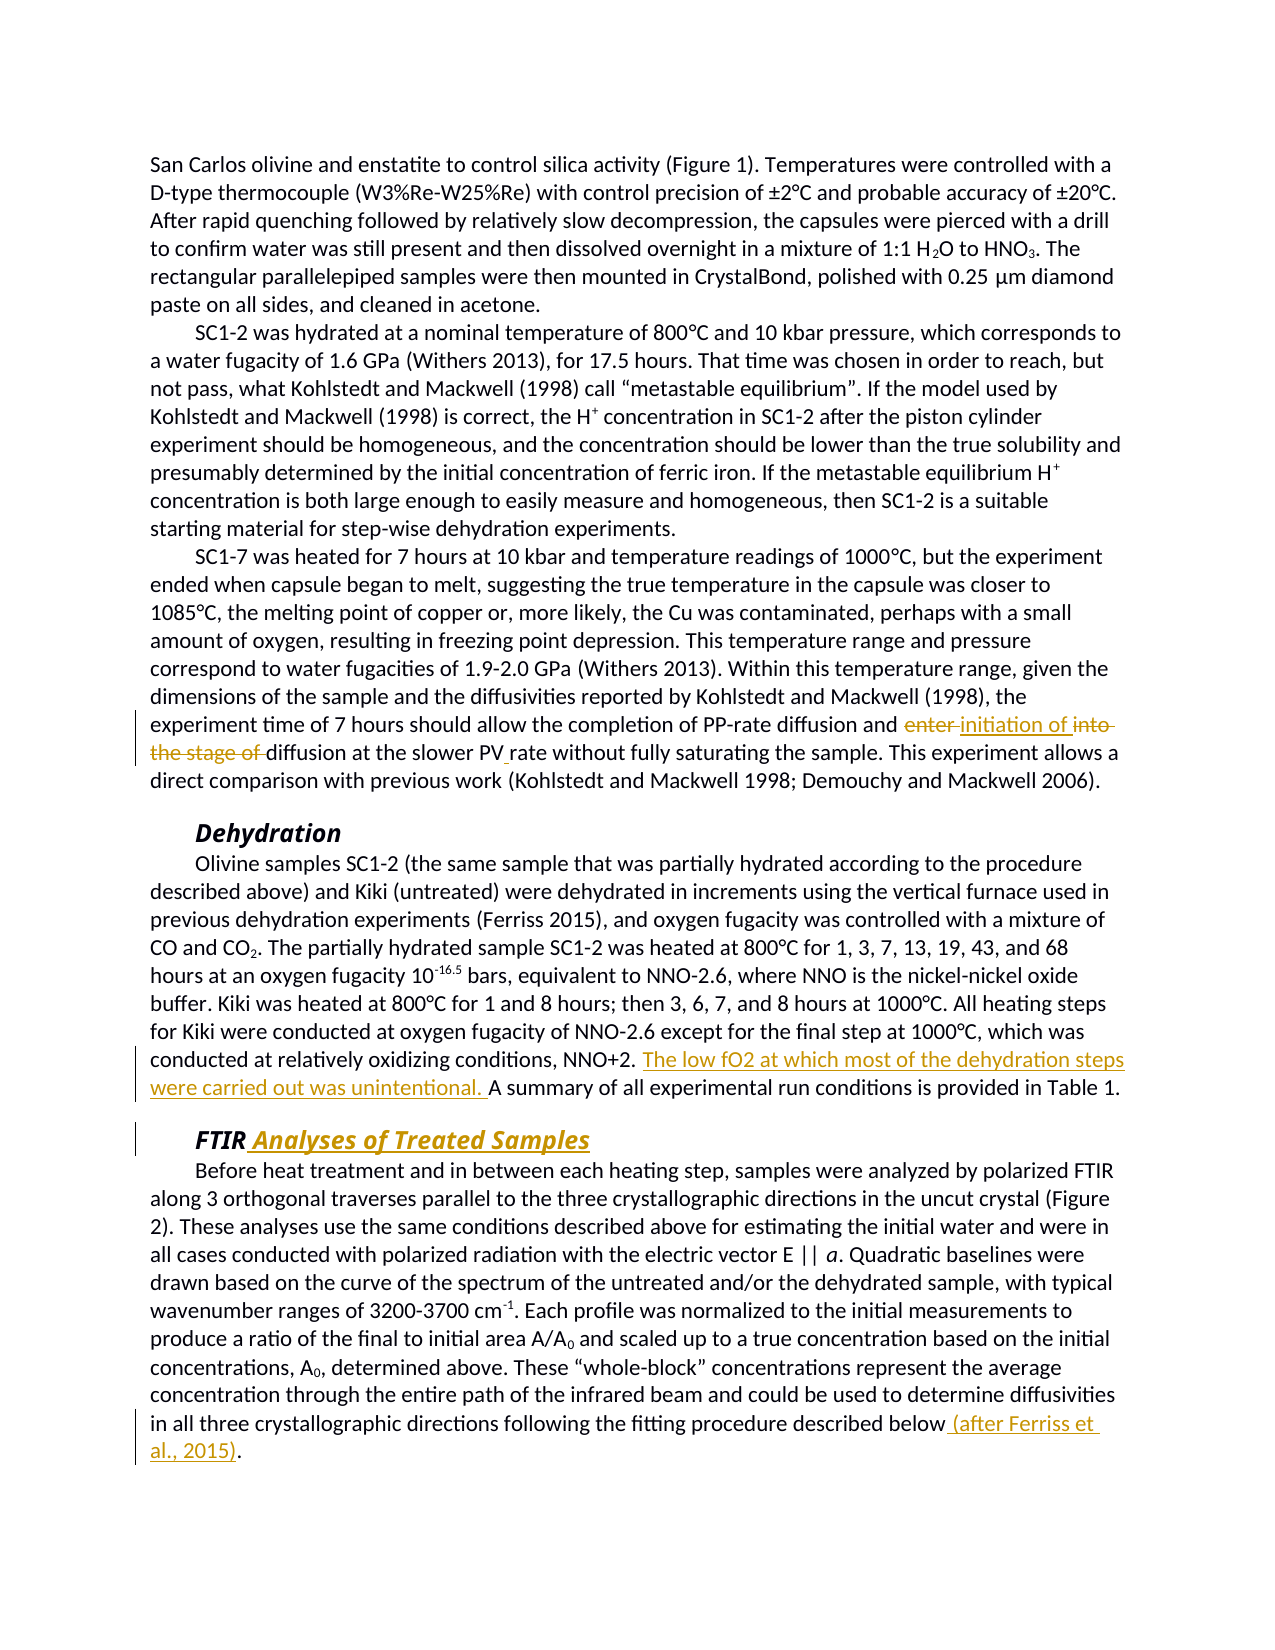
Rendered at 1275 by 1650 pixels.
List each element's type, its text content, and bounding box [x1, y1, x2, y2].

text Olivine samples SC1-2 (the same sample that was partially hydrated according to the procedure described above) and Kiki (untreated) were dehydrated in increments using the vertical furnace used in previous dehydration experiments (Ferriss 2015), and oxygen fugacity was controlled with a mixture of CO and CO2. The partially hydrated sample SC1-2 was heated at 800°C for 1, 3, 7, 13, 19, 43, and 68 hours at an oxygen fugacity 10-16.5 bars, equivalent to NNO-2.6, where NNO is the nickel-nickel oxide buffer. Kiki was heated at 800°C for 1 and 8 hours; then 3, 6, 7, and 8 hours at 1000°C. All heating steps for Kiki were conducted at oxygen fugacity of NNO-2.6 except for the final step at 1000°C, which was conducted at relatively oxidizing conditions, NNO+2. A summary of all experimental run conditions is provided in Table 1. [150, 849, 1125, 1102]
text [150, 150, 1125, 318]
text SC1-2 was hydrated at a nominal temperature of 800°C and 10 kbar pressure, which corresponds to a water fugacity of 1.6 GPa (Withers 2013), for 17.5 hours. That time was chosen in order to reach, but not pass, what Kohlstedt and Mackwell (1998) call “metastable equilibrium”. If the model used by Kohlstedt and Mackwell (1998) is correct, the H+ concentration in SC1-2 after the piston cylinder experiment should be homogeneous, and the concentration should be lower than the true solubility and presumably determined by the initial concentration of ferric iron. If the metastable equilibrium H+ concentration is both large enough to easily measure and homogeneous, then SC1-2 is a suitable starting material for step-wise dehydration experiments. [150, 318, 1125, 542]
text Before heat treatment and in between each heating step, samples were analyzed by polarized FTIR along 3 orthogonal traverses parallel to the three crystallographic directions in the uncut crystal (Figure 2). These analyses use the same conditions described above for estimating the initial water and were in all cases conducted with polarized radiation with the electric vector E || a. Quadratic baselines were drawn based on the curve of the spectrum of the untreated and/or the dehydrated sample, with typical wavenumber ranges of 3200-3700 cm-1. Each profile was normalized to the initial measurements to produce a ratio of the final to initial area A/A0 and scaled up to a true concentration based on the initial concentrations, A0, determined above. These “whole-block” concentrations represent the average concentration through the entire path of the infrared beam and could be used to determine diffusivities in all three crystallographic directions following the fitting procedure described below. [150, 1156, 1125, 1465]
subtitle FTIR [195, 1122, 1125, 1156]
text SC1-7 was heated for 7 hours at 10 kbar and temperature readings of 1000°C, but the experiment ended when capsule began to melt, suggesting the true temperature in the capsule was closer to 1085°C, the melting point of copper or, more likely, the Cu was contaminated, perhaps with a small amount of oxygen, resulting in freezing point depression. This temperature range and pressure correspond to water fugacities of 1.9-2.0 GPa (Withers 2013). Within this temperature range, given the dimensions of the sample and the diffusivities reported by Kohlstedt and Mackwell (1998), the experiment time of 7 hours should allow the completion of PP-rate diffusion and diffusion at the slower PVrate without fully saturating the sample. This experiment allows a direct comparison with previous work (Kohlstedt and Mackwell 1998; Demouchy and Mackwell 2006). [150, 542, 1125, 794]
subtitle Dehydration [195, 815, 1125, 849]
